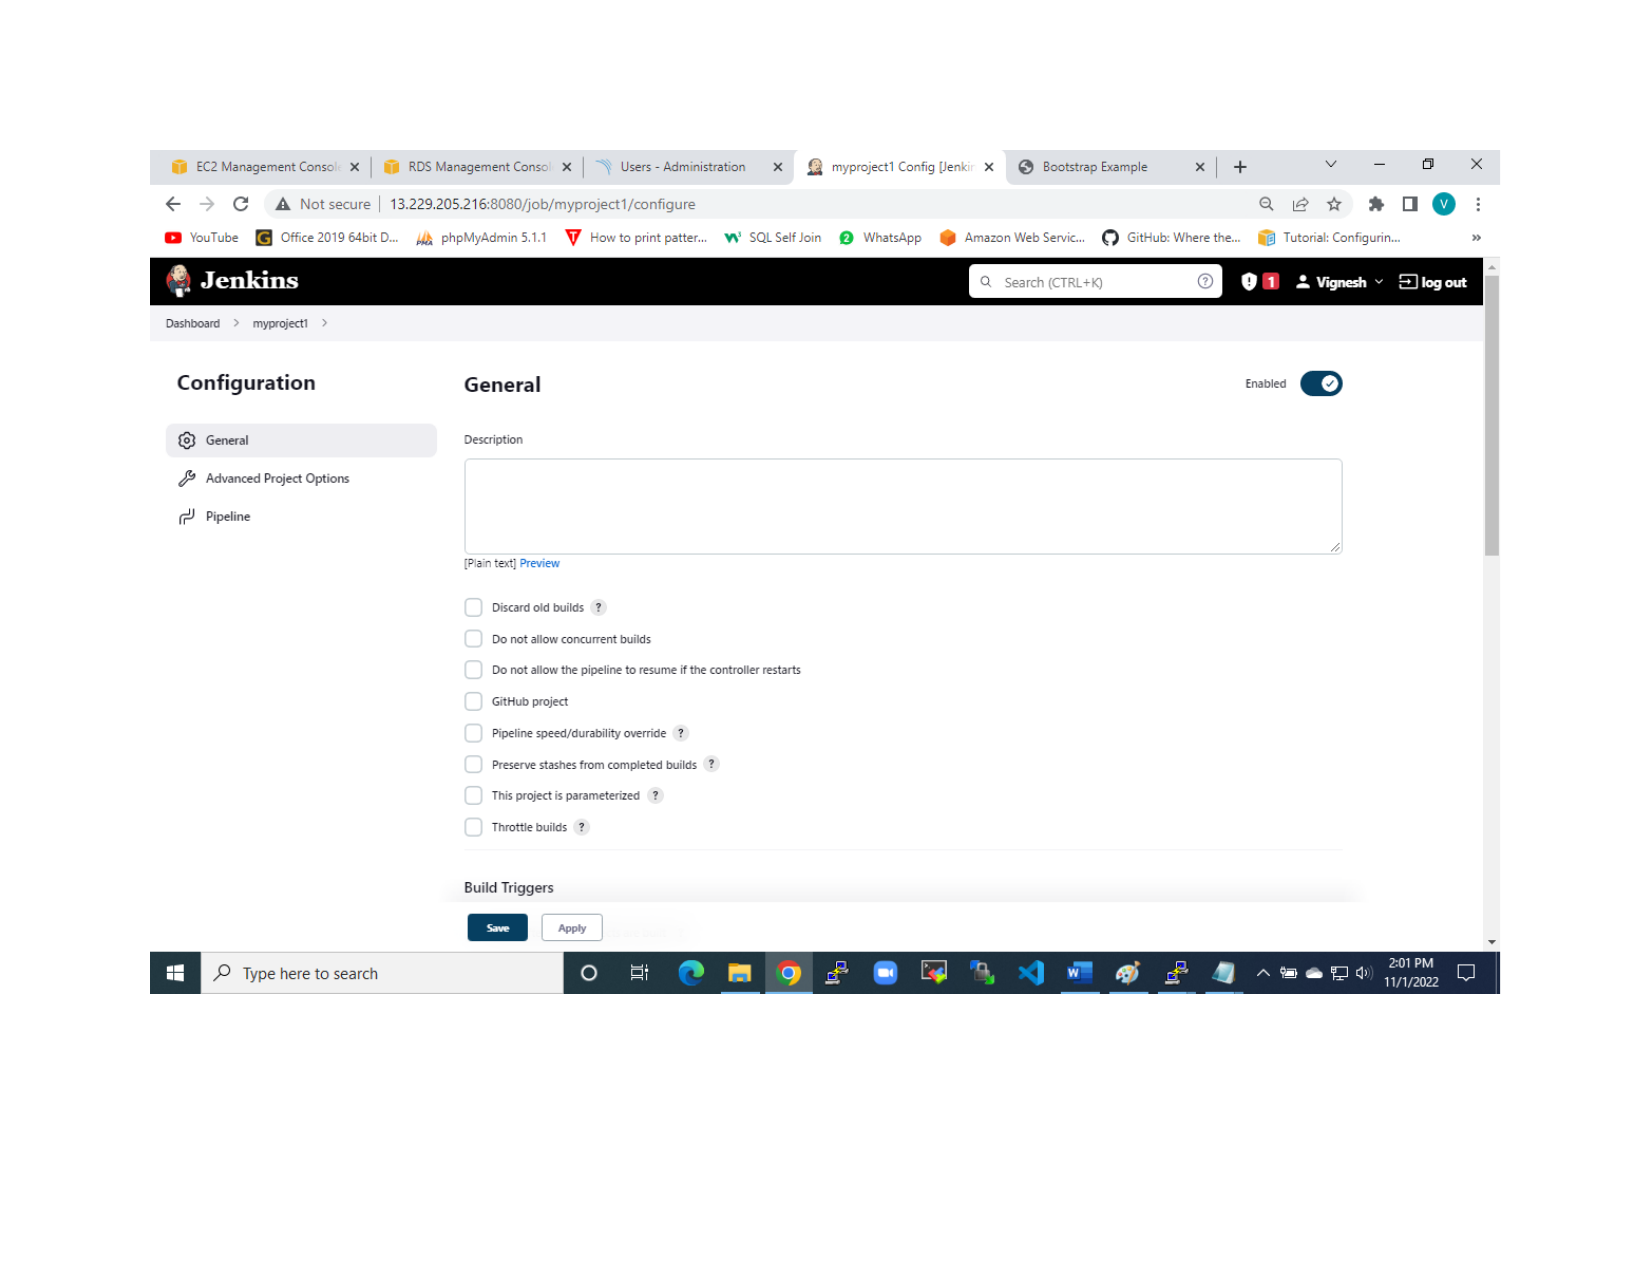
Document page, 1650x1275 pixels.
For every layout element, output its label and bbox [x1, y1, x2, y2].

picture [150, 150, 1500, 994]
